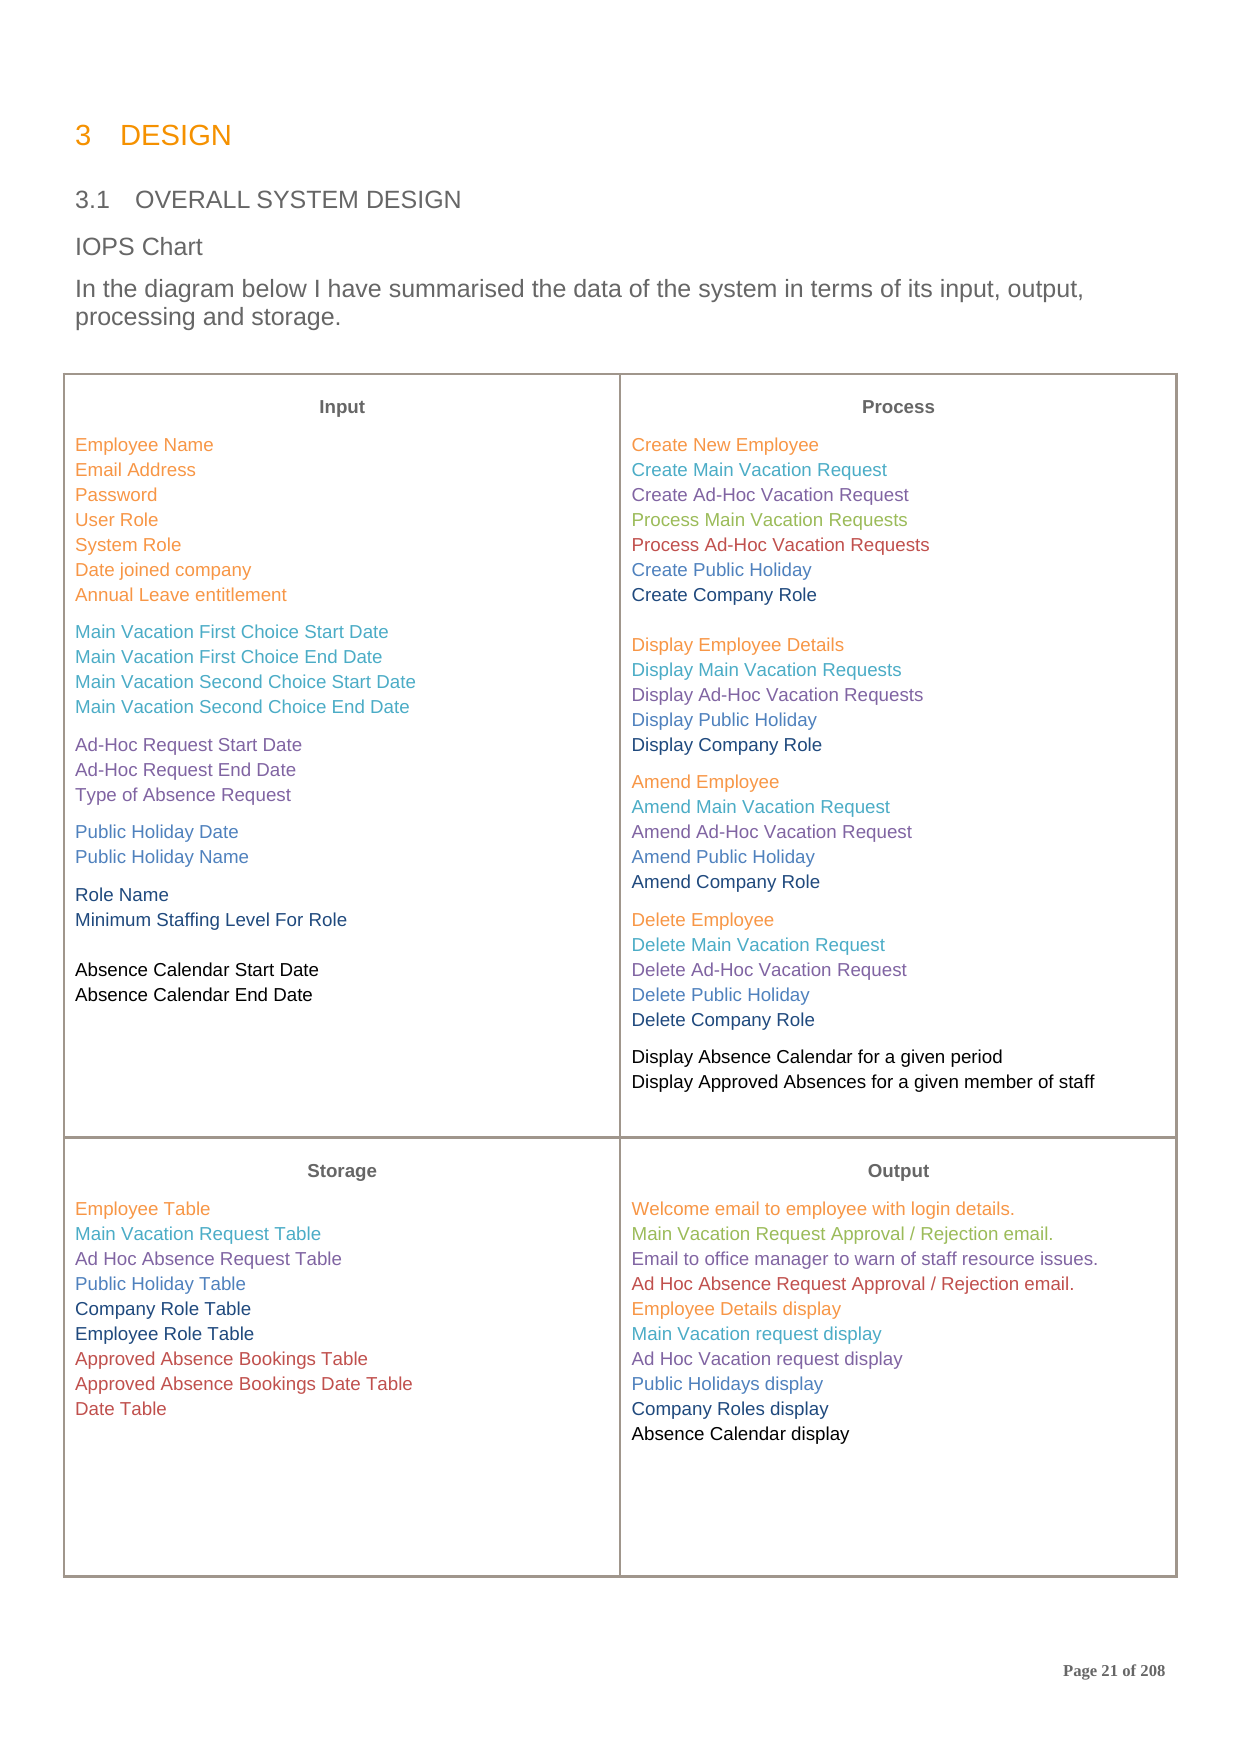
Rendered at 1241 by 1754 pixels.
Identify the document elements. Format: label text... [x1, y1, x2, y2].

text IOPS Chart [75, 232, 1165, 261]
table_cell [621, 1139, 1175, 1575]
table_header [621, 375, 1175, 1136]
text In the diagram below I have summarised the data of the system in terms of its input, output, processing and storage. [75, 274, 1165, 331]
subtitle Overall system design [75, 185, 1165, 214]
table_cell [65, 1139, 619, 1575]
subtitle Design [75, 118, 1165, 152]
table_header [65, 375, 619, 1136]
